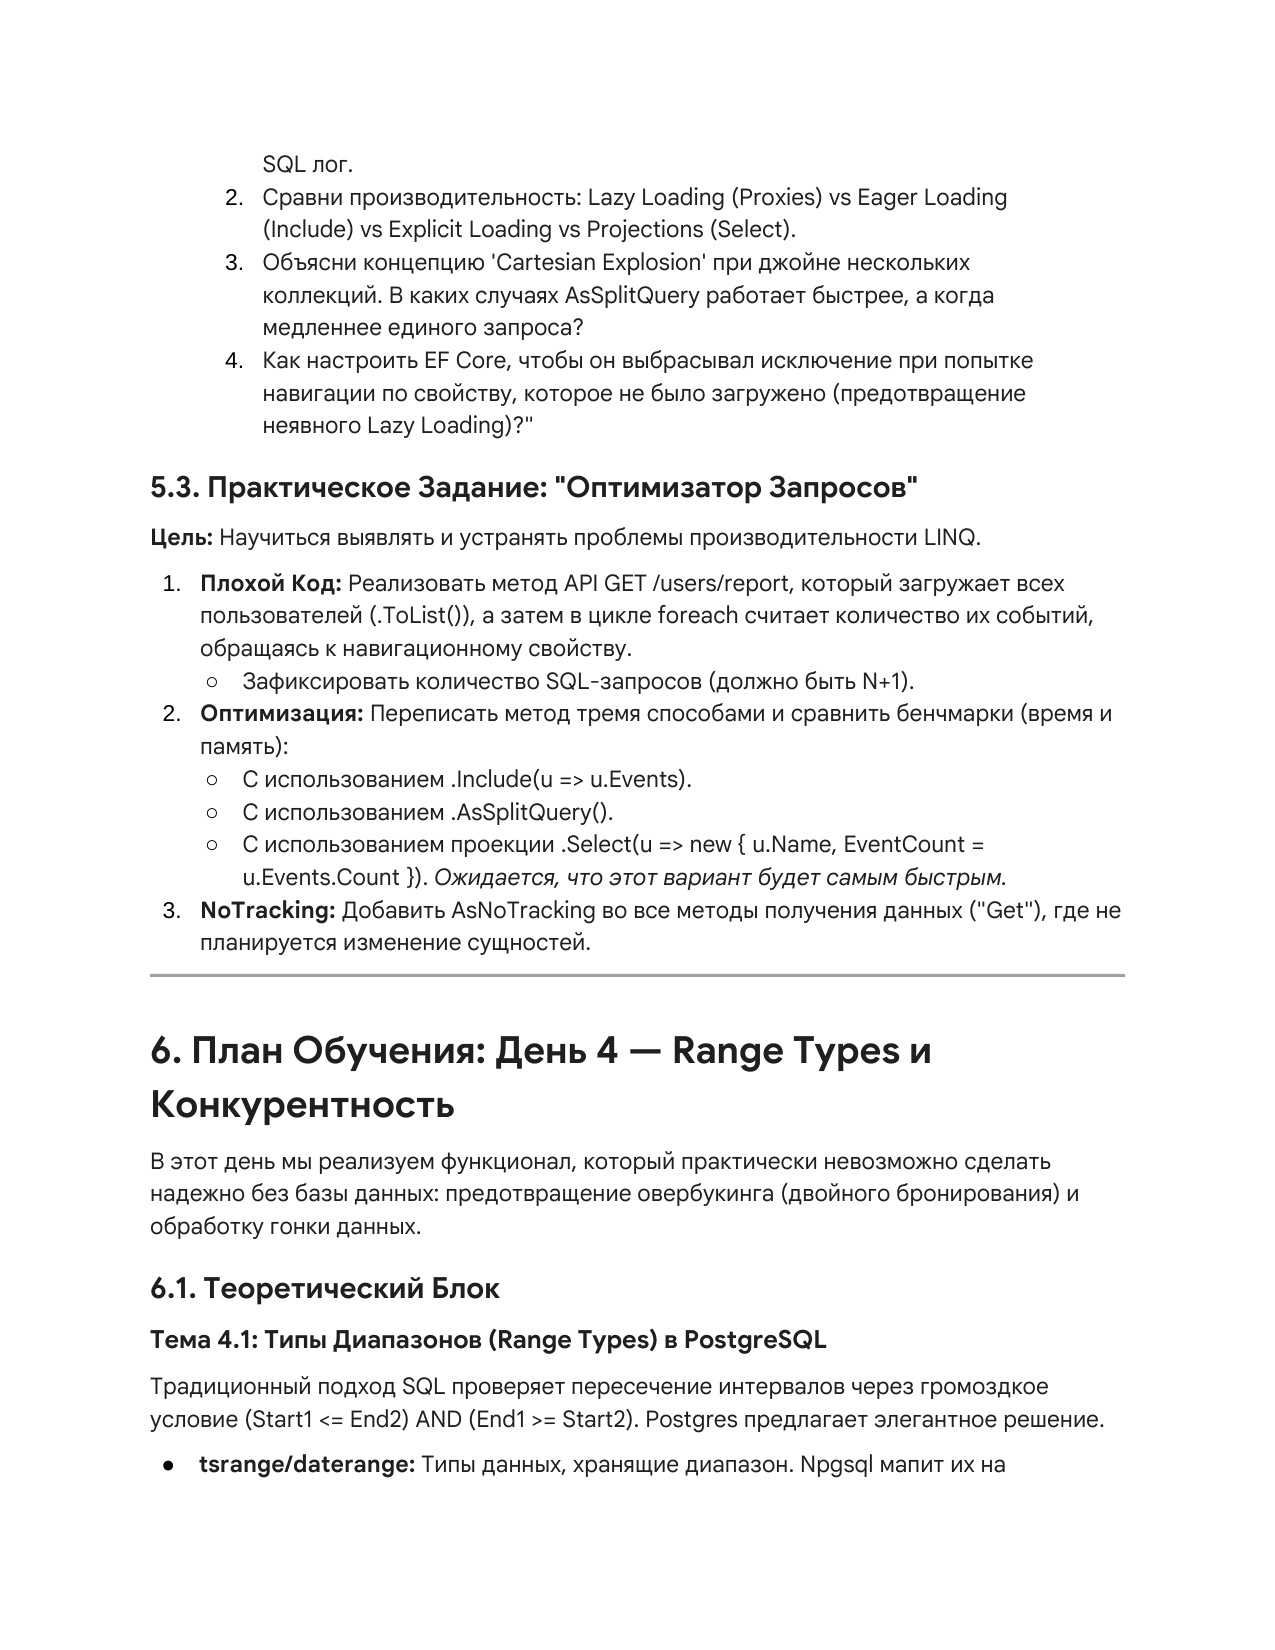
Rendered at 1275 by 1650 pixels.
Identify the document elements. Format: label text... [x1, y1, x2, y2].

list Сравни производительность: Lazy Loading (Proxies) vs Eager Loading (Include) vs Explicit Loading vs Projections (Select). [225, 183, 1062, 244]
list Зафиксировать количество SQL-запросов (должно быть N+1). [205, 667, 1125, 696]
subtitle 6.1. Теоретический Блок [150, 1270, 1125, 1307]
list Оптимизация: Переписать метод тремя способами и сравнить бенчмарки (время и память): [162, 699, 1125, 761]
list Объясни концепцию 'Cartesian Explosion' при джойне нескольких коллекций. В каких случаях AsSplitQuery работает быстрее, а когда медленнее единого запроса? [225, 248, 1062, 342]
subtitle 6. План Обучения: День 4 — Range Types и Конкурентность [150, 977, 1125, 1128]
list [225, 150, 1062, 179]
subtitle Тема 4.1: Типы Диапазонов (Range Types) в PostgreSQL [150, 1324, 1125, 1356]
list С использованием .AsSplitQuery(). [205, 798, 1125, 826]
text Традиционный подход SQL проверяет пересечение интервалов через громоздкое условие (Start1 <= End2) AND (End1 >= Start2). Postgres предлагает элегантное решение. [150, 1372, 1125, 1434]
list С использованием .Include(u => u.Events). [205, 765, 1125, 794]
text В этот день мы реализуем функционал, который практически невозможно сделать надежно без базы данных: предотвращение овербукинга (двойного бронирования) и обработку гонки данных. [150, 1147, 1125, 1241]
list Как настроить EF Core, чтобы он выбрасывал исключение при попытке навигации по свойству, которое не было загружено (предотвращение неявного Lazy Loading)?" [225, 346, 1062, 440]
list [161, 1450, 1125, 1479]
list С использованием проекции .Select(u => new { u.Name, EventCount = u.Events.Count }). Ожидается, что этот вариант будет самым быстрым. [205, 830, 1125, 892]
list Плохой Код: Реализовать метод API GET /users/report, который загружает всех пользователей (.ToList()), а затем в цикле foreach считает количество их событий, обращаясь к навигационному свойству. [162, 569, 1125, 663]
text Цель: Научиться выявлять и устранять проблемы производительности LINQ. [150, 523, 1125, 552]
list NoTracking: Добавить AsNoTracking во все методы получения данных ("Get"), где не планируется изменение сущностей. [162, 896, 1125, 957]
subtitle 5.3. Практическое Задание: "Оптимизатор Запросов" [150, 469, 1125, 506]
